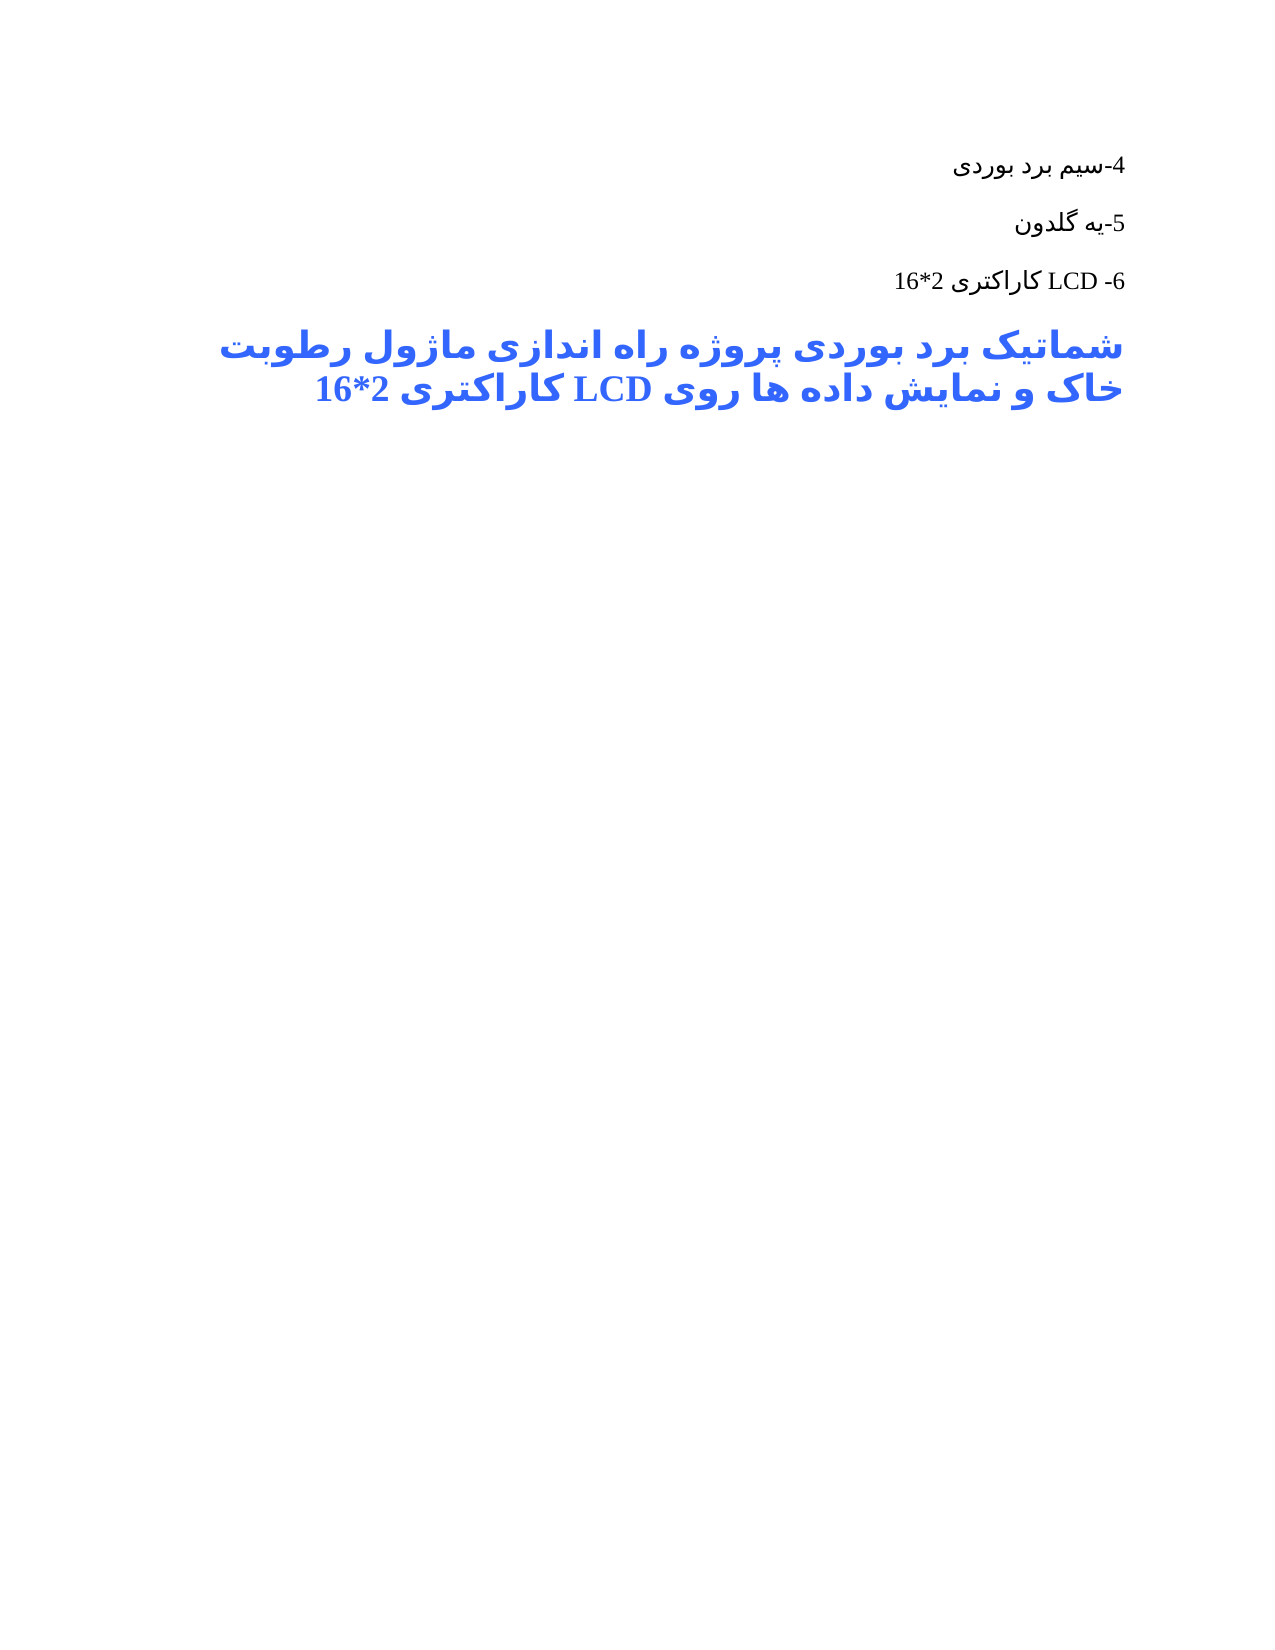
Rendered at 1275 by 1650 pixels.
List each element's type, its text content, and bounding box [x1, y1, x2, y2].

text 4-سیم برد بوردی [150, 150, 1125, 179]
text 6- LCD کاراکتری 2*16 [150, 266, 1125, 294]
subtitle شماتیک برد بوردی پروژه راه اندازی ماژول رطوبت خاک و نمایش داده ها روی LCD کاراکتری 2*16 [150, 324, 1125, 410]
text 5-یه گلدون [150, 208, 1125, 237]
